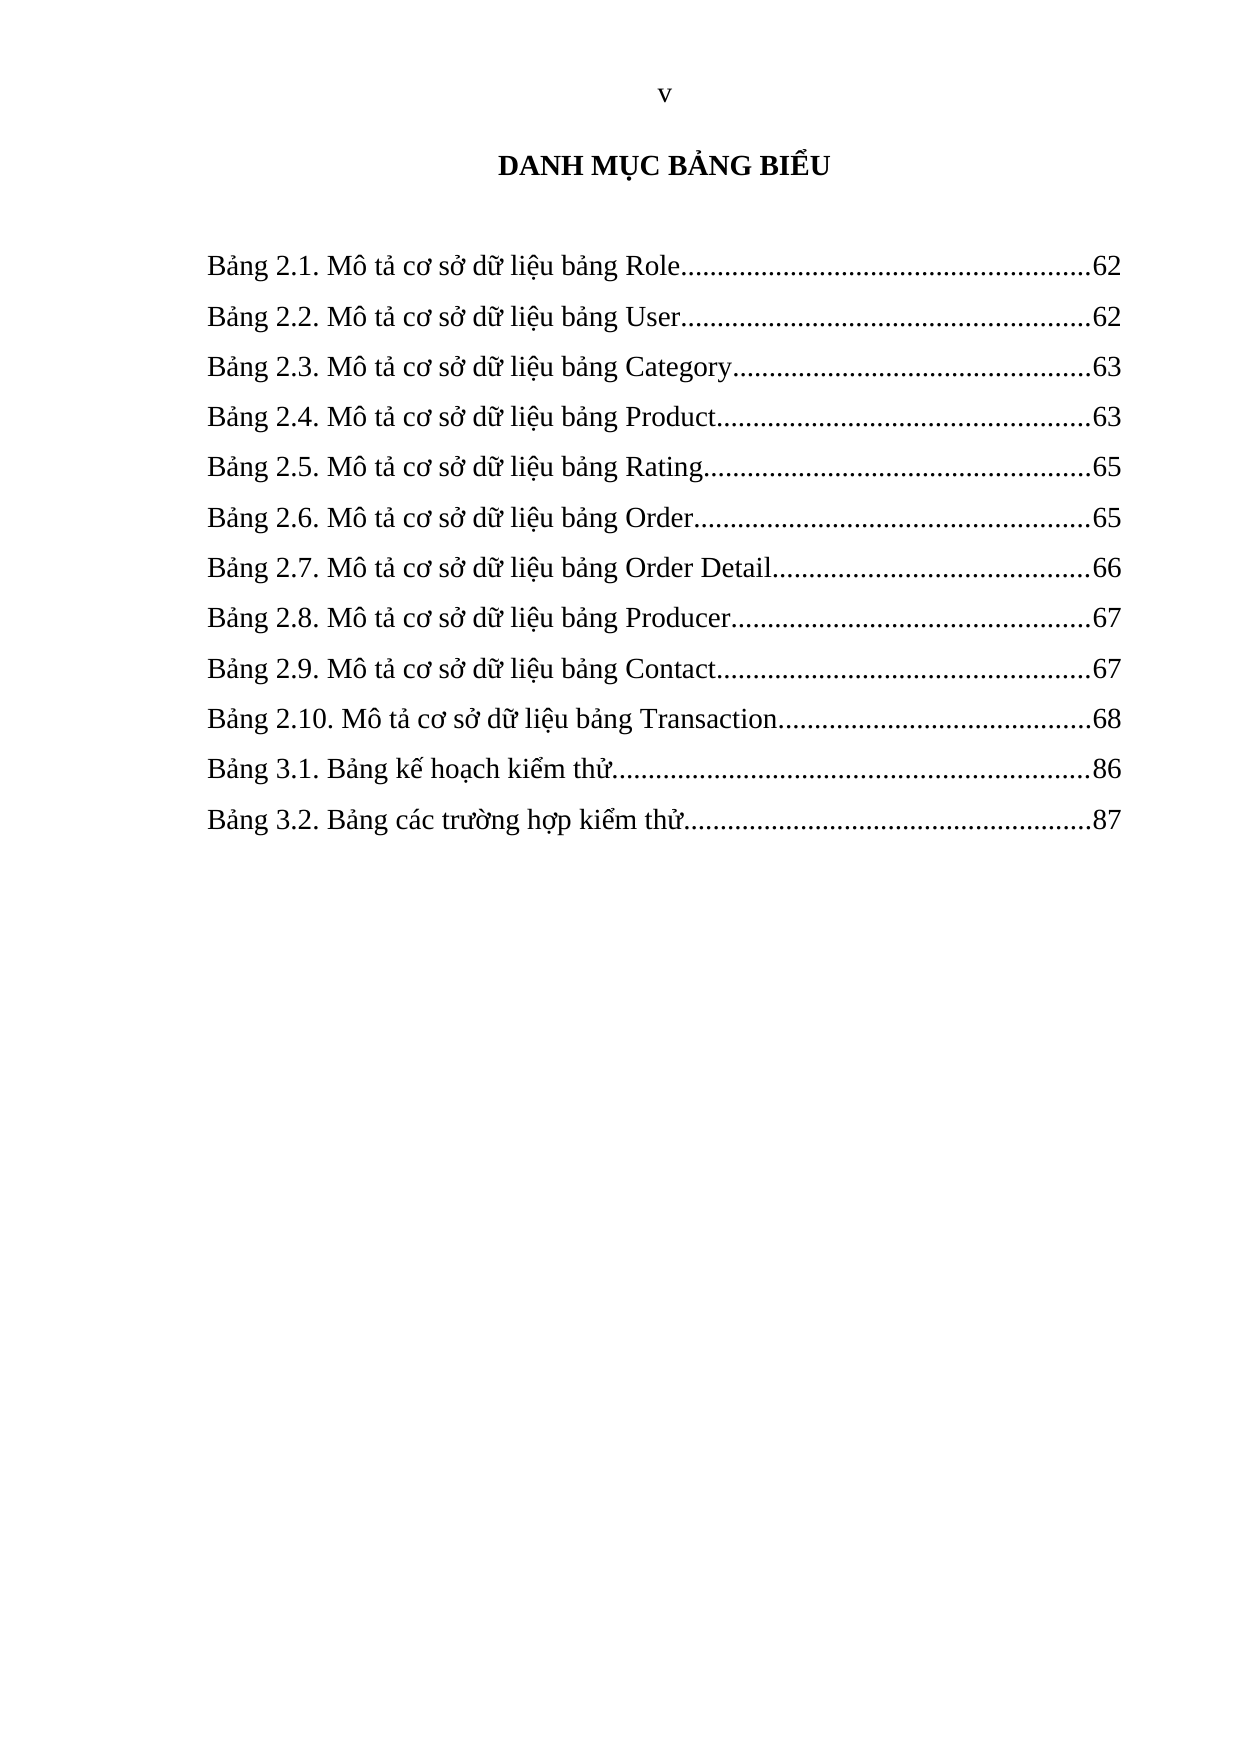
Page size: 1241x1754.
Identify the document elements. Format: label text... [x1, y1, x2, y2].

text Bảng 2.4. Mô tả cơ sở dữ liệu bảng Product 63 [207, 399, 1122, 433]
text Bảng 2.6. Mô tả cơ sở dữ liệu bảng Order 65 [207, 500, 1122, 533]
text Bảng 2.2. Mô tả cơ sở dữ liệu bảng User 62 [207, 299, 1122, 332]
text Bảng 2.7. Mô tả cơ sở dữ liệu bảng Order Detail 66 [207, 550, 1122, 584]
text Bảng 2.1. Mô tả cơ sở dữ liệu bảng Role 62 [207, 248, 1122, 282]
text Bảng 2.3. Mô tả cơ sở dữ liệu bảng Category 63 [207, 349, 1122, 382]
text Bảng 2.5. Mô tả cơ sở dữ liệu bảng Rating 65 [207, 449, 1122, 483]
text Bảng 2.9. Mô tả cơ sở dữ liệu bảng Contact 67 [207, 651, 1122, 684]
text Bảng 2.10. Mô tả cơ sở dữ liệu bảng Transaction 68 [207, 701, 1122, 735]
text Bảng 3.1. Bảng kế hoạch kiểm thử 86 [207, 751, 1122, 785]
text Bảng 2.8. Mô tả cơ sở dữ liệu bảng Producer 67 [207, 601, 1122, 634]
text Bảng 3.2. Bảng các trường hợp kiểm thử 87 [207, 802, 1122, 835]
subtitle DANH MỤC BẢNG BIỂU [207, 148, 1122, 181]
